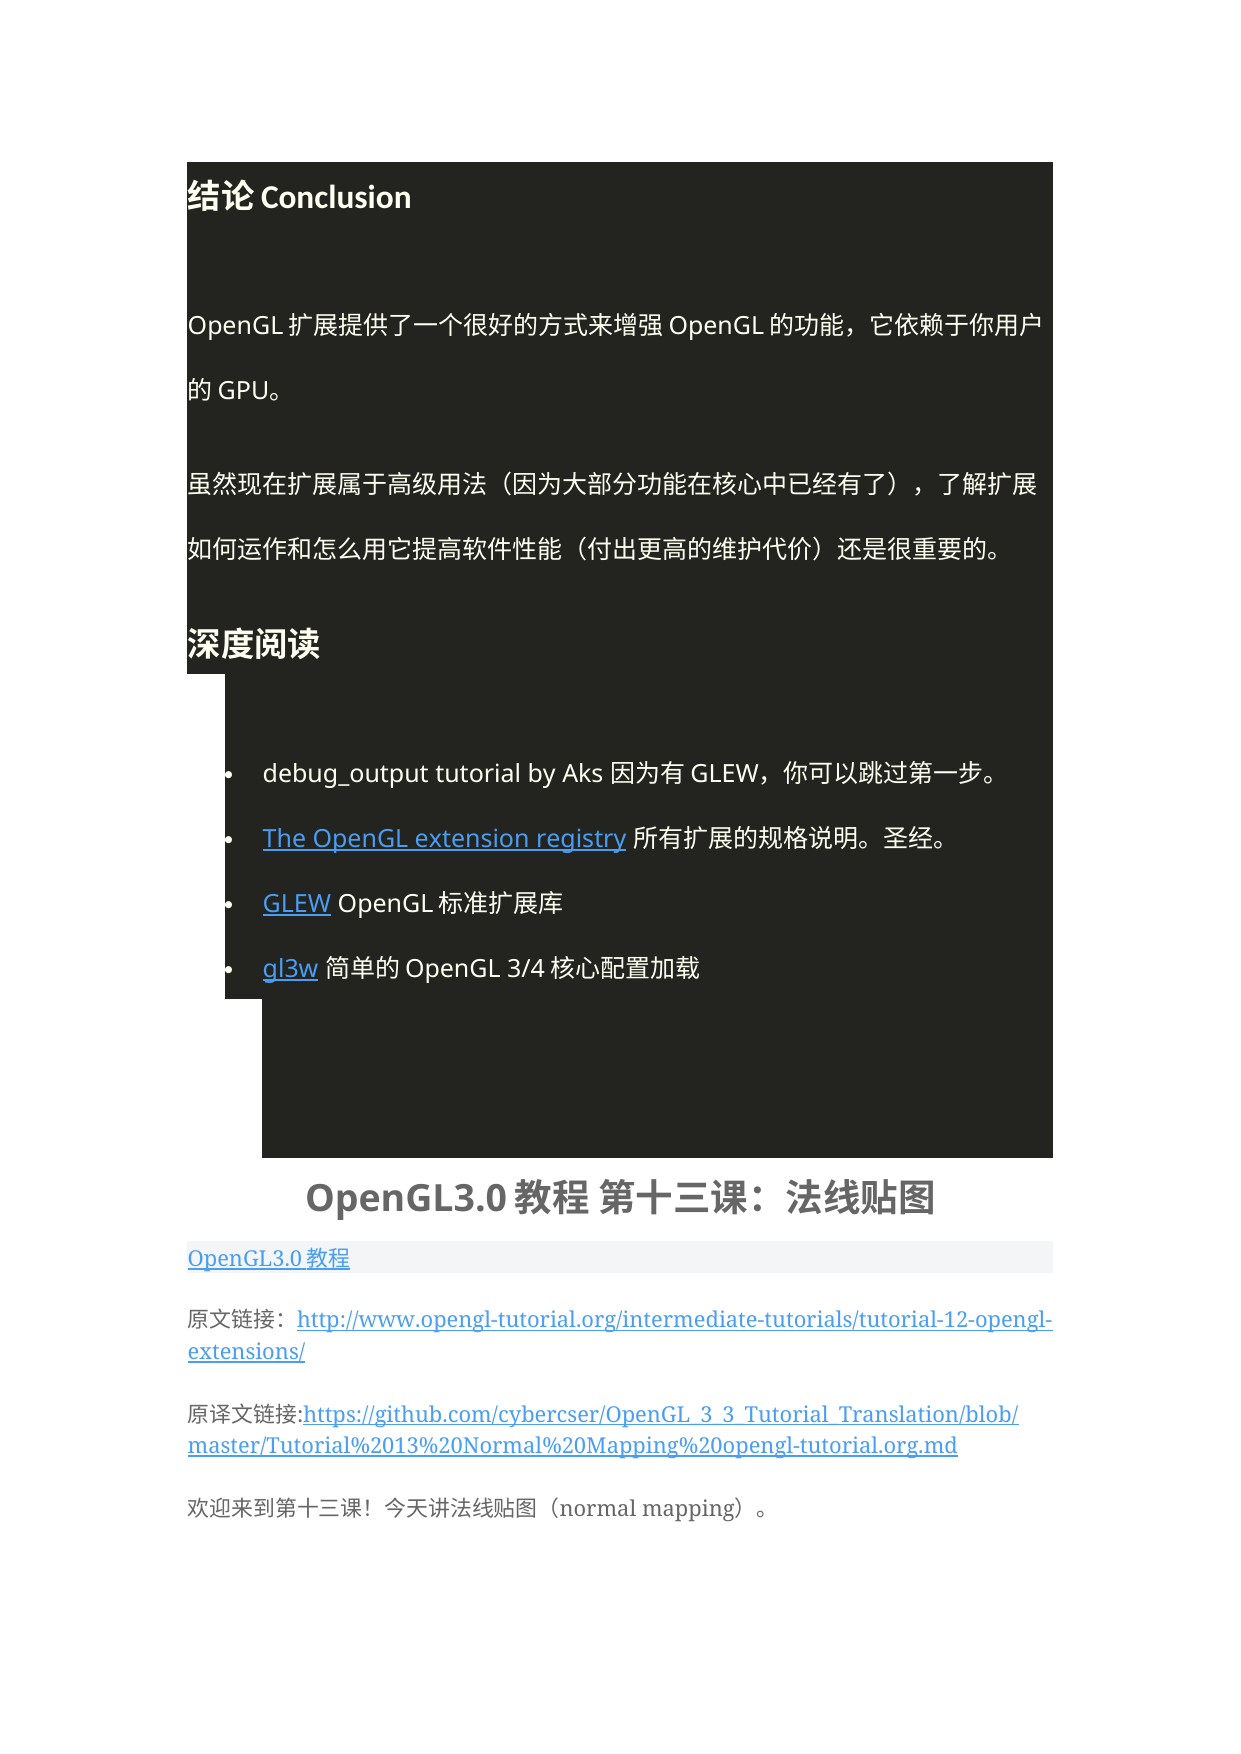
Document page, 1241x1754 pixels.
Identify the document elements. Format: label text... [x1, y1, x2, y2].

list GLEW OpenGL标准扩展库 [225, 869, 1053, 934]
subtitle OpenGL3.0教程 第十三课：法线贴图 [187, 1163, 1053, 1228]
list gl3w 简单的OpenGL 3/4核心配置加载 [225, 934, 1053, 999]
list The OpenGL extension registry 所有扩展的规格说明。圣经。 [225, 804, 1053, 869]
text OpenGL扩展提供了一个很好的方式来增强OpenGL的功能，它依赖于你用户的GPU。 [187, 291, 1053, 421]
text 原译文链接:https://github.com/cybercser/OpenGL_3_3_Tutorial_Translation/blob/master/Tutorial%2013%20Normal%20Mapping%20opengl-tutorial.org.md [187, 1396, 1053, 1461]
subtitle 深度阅读 [187, 609, 1053, 674]
text OpenGL3.0教程 [187, 1241, 1053, 1273]
text 欢迎来到第十三课！今天讲法线贴图（normal mapping）。 [187, 1491, 1053, 1523]
text 原文链接：http://www.opengl-tutorial.org/intermediate-tutorials/tutorial-12-opengl-extensions/ [187, 1302, 1053, 1367]
list debug_output tutorial by Aks 因为有GLEW，你可以跳过第一步。 [225, 739, 1053, 804]
subtitle 结论Conclusion [187, 162, 1053, 227]
text 虽然现在扩展属于高级用法（因为大部分功能在核心中已经有了），了解扩展如何运作和怎么用它提高软件性能（付出更高的维护代价）还是很重要的。 [187, 450, 1053, 580]
